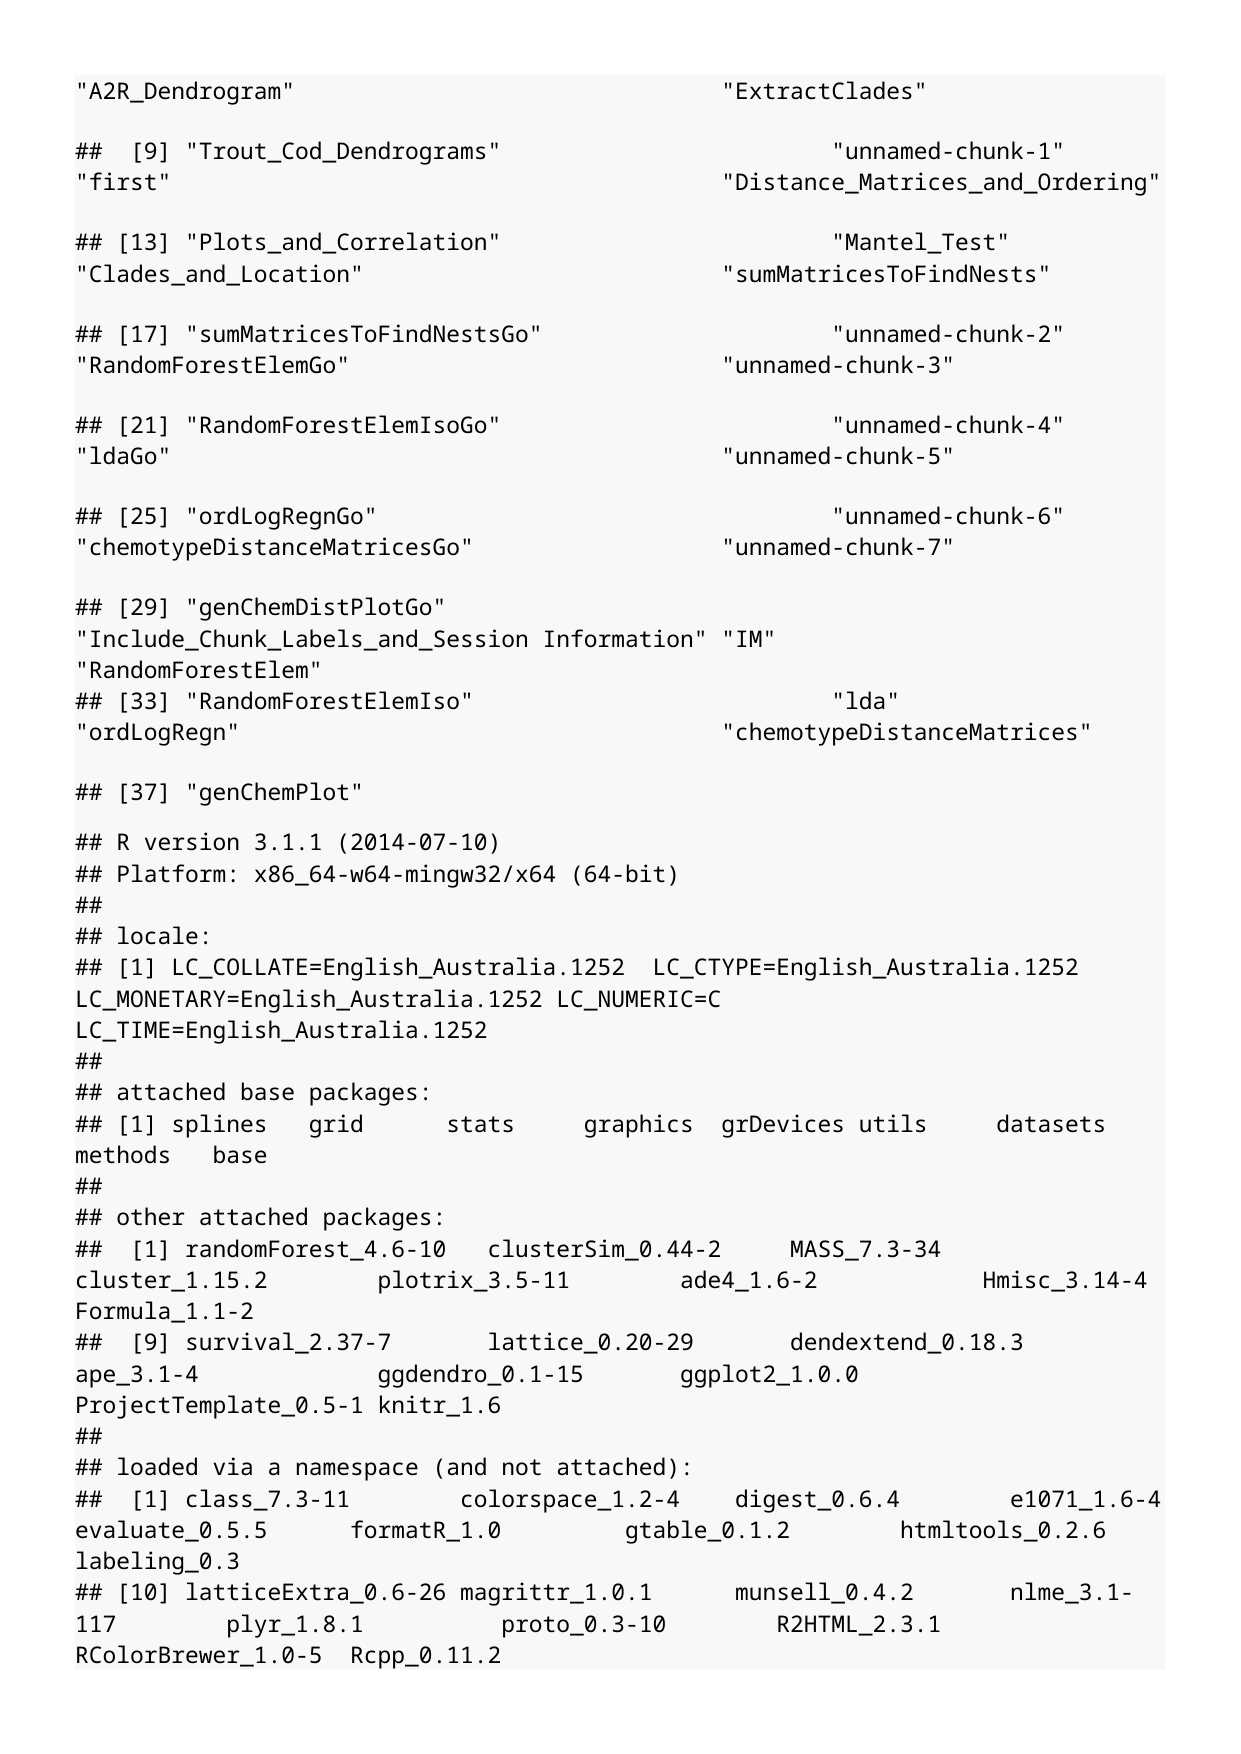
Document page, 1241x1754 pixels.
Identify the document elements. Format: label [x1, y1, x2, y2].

text [75, 826, 1165, 1670]
text [75, 75, 1165, 807]
